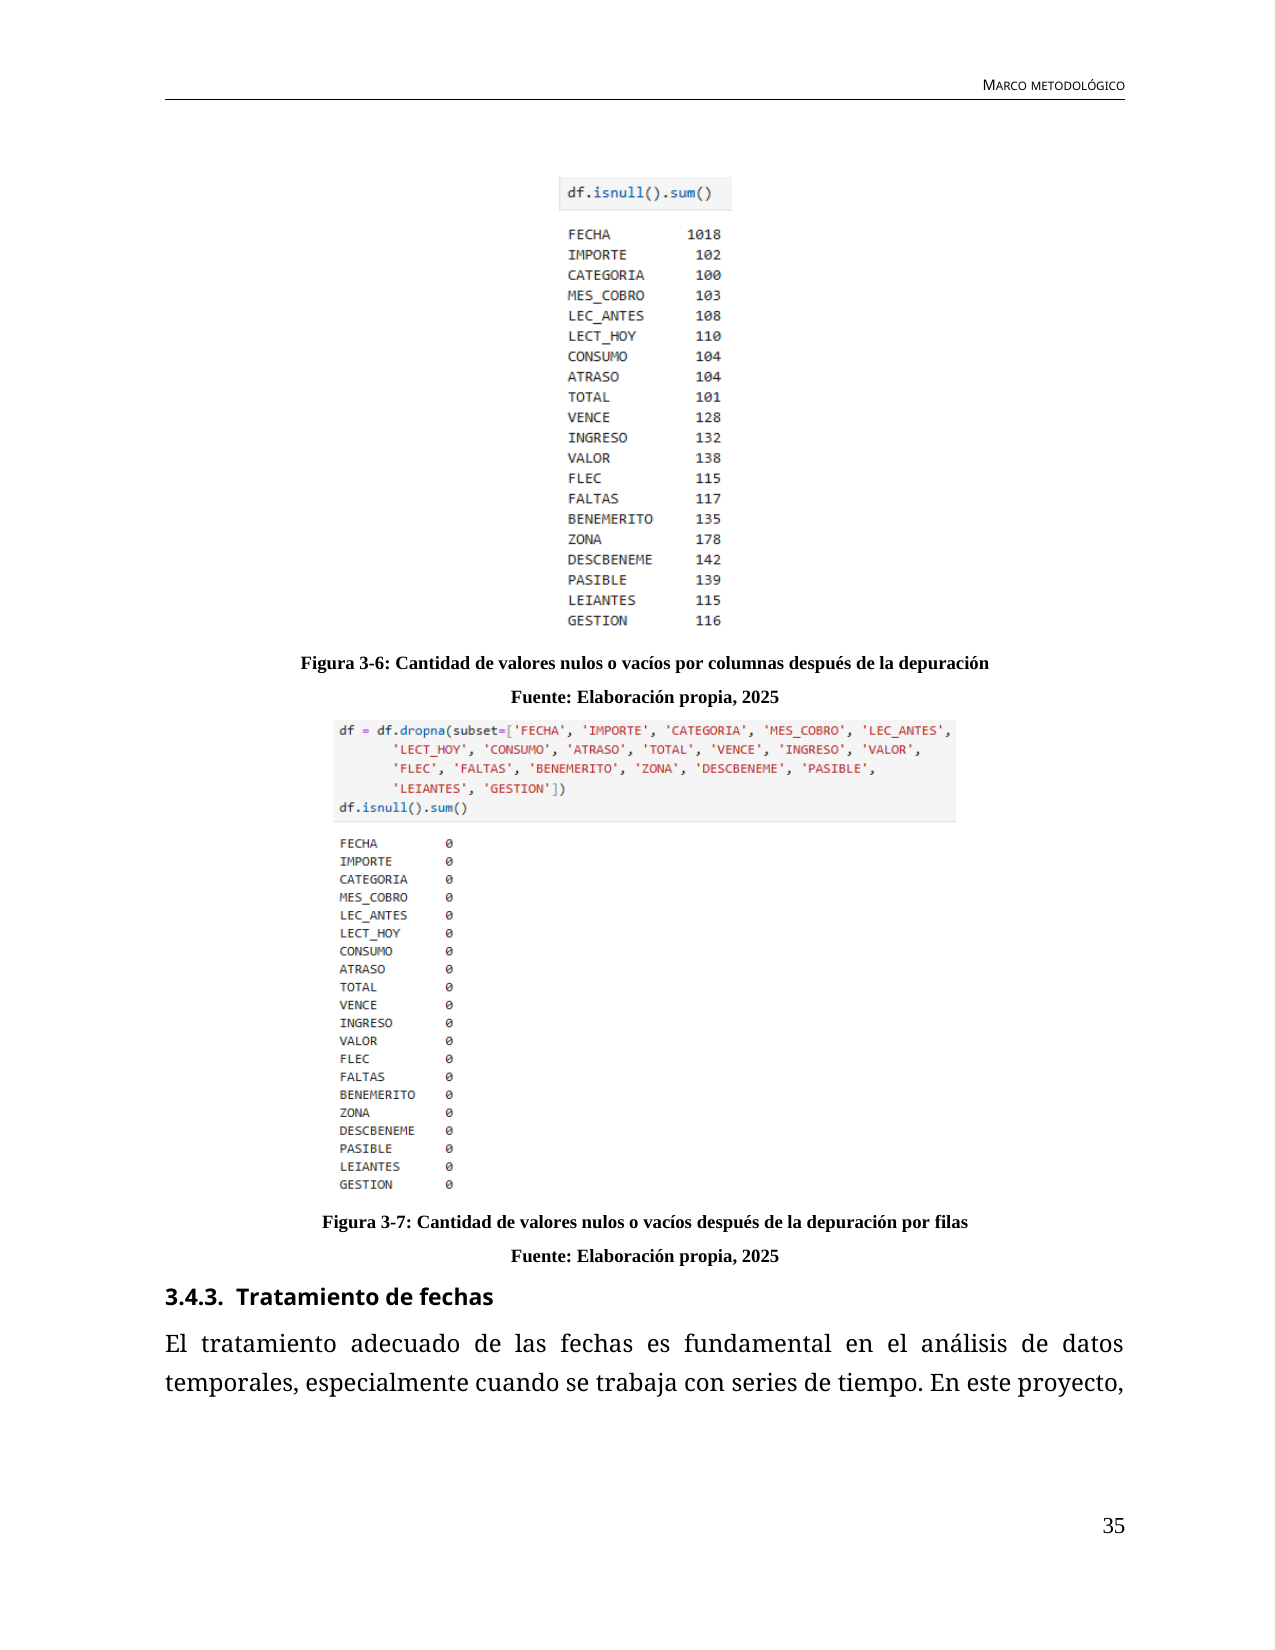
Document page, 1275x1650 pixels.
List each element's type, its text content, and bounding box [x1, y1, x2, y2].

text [165, 1327, 1125, 1398]
text Fuente: Elaboración propia, 2025 [165, 1245, 1125, 1266]
text Figura 3-7: Cantidad de valores nulos o vacíos después de la depuración por filas [165, 1211, 1125, 1232]
text Figura 3-6: Cantidad de valores nulos o vacíos por columnas después de la depuración [165, 652, 1125, 673]
text Fuente: Elaboración propia, 2025 [165, 686, 1125, 708]
picture [558, 177, 732, 635]
subtitle Tratamiento de fechas [165, 1281, 1125, 1312]
picture [333, 720, 957, 1193]
